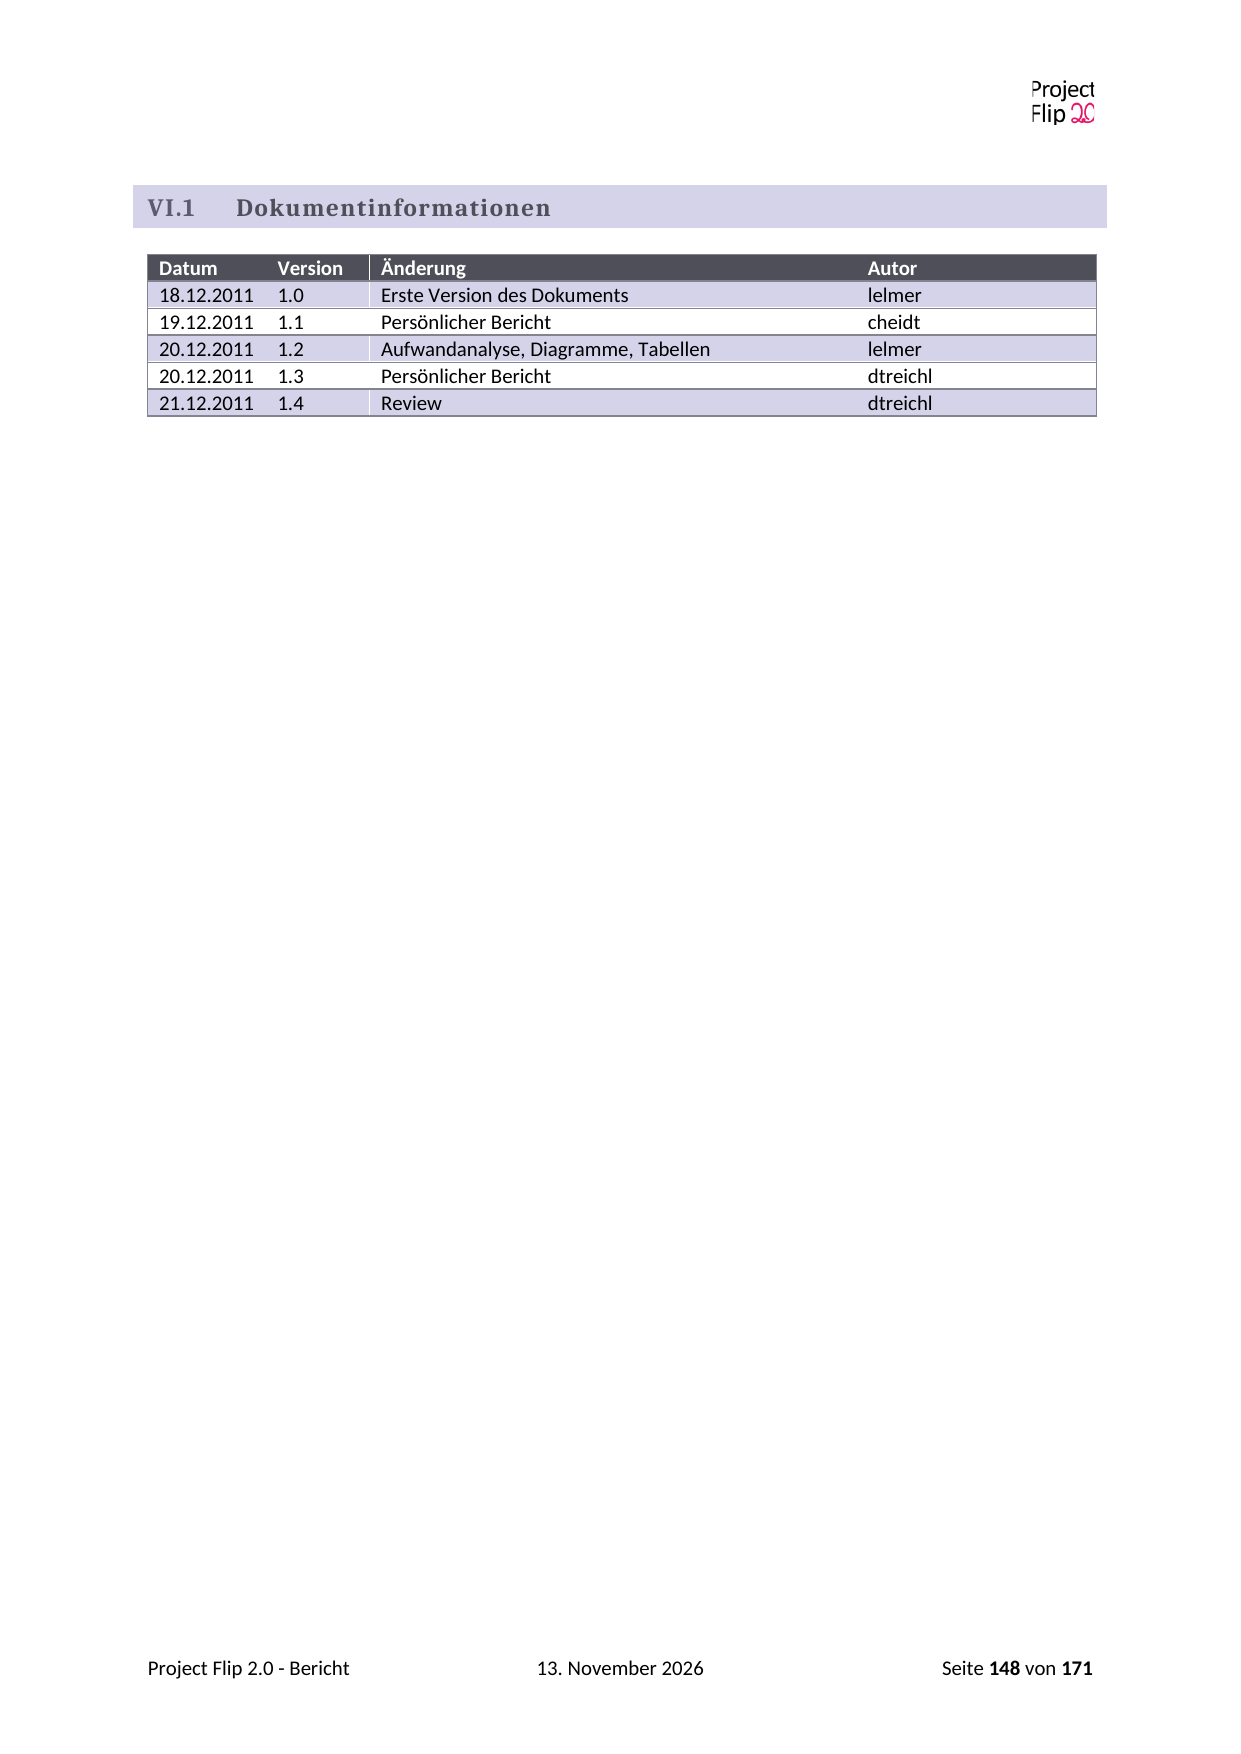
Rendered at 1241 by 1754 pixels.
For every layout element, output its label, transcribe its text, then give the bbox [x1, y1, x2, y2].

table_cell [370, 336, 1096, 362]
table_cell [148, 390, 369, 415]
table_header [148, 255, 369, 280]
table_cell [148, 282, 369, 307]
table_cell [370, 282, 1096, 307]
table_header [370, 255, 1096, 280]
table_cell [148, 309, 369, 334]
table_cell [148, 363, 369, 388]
subtitle Dokumentinformationen [139, 191, 1101, 222]
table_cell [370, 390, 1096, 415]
picture [1081, 79, 1097, 124]
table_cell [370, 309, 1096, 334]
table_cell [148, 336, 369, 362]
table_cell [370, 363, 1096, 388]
